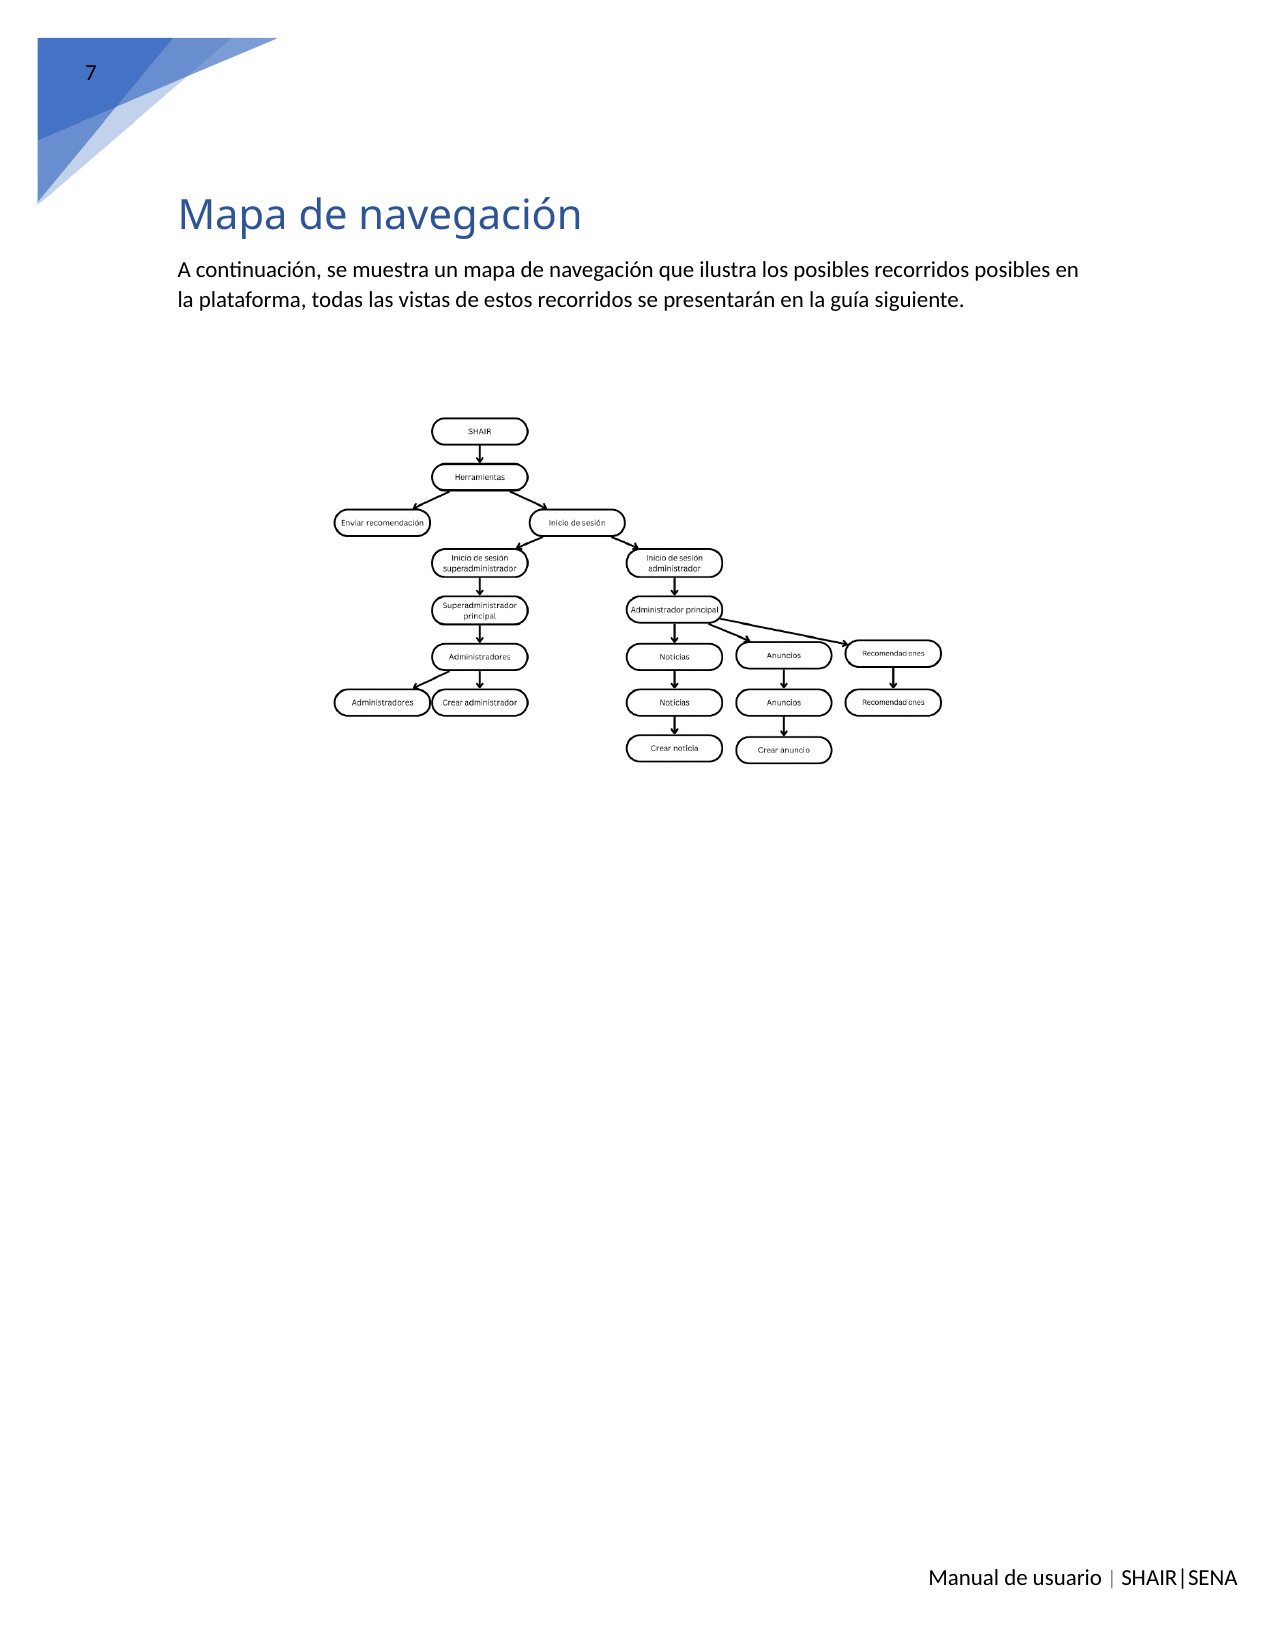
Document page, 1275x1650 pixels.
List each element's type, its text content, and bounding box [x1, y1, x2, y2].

text A continuación, se muestra un mapa de navegación que ilustra los posibles recorridos posibles en la plataforma, todas las vistas de estos recorridos se presentarán en la guía siguiente. [177, 255, 1098, 313]
picture [37, 37, 279, 206]
subtitle Mapa de navegación [177, 185, 1098, 242]
picture [177, 331, 1098, 850]
